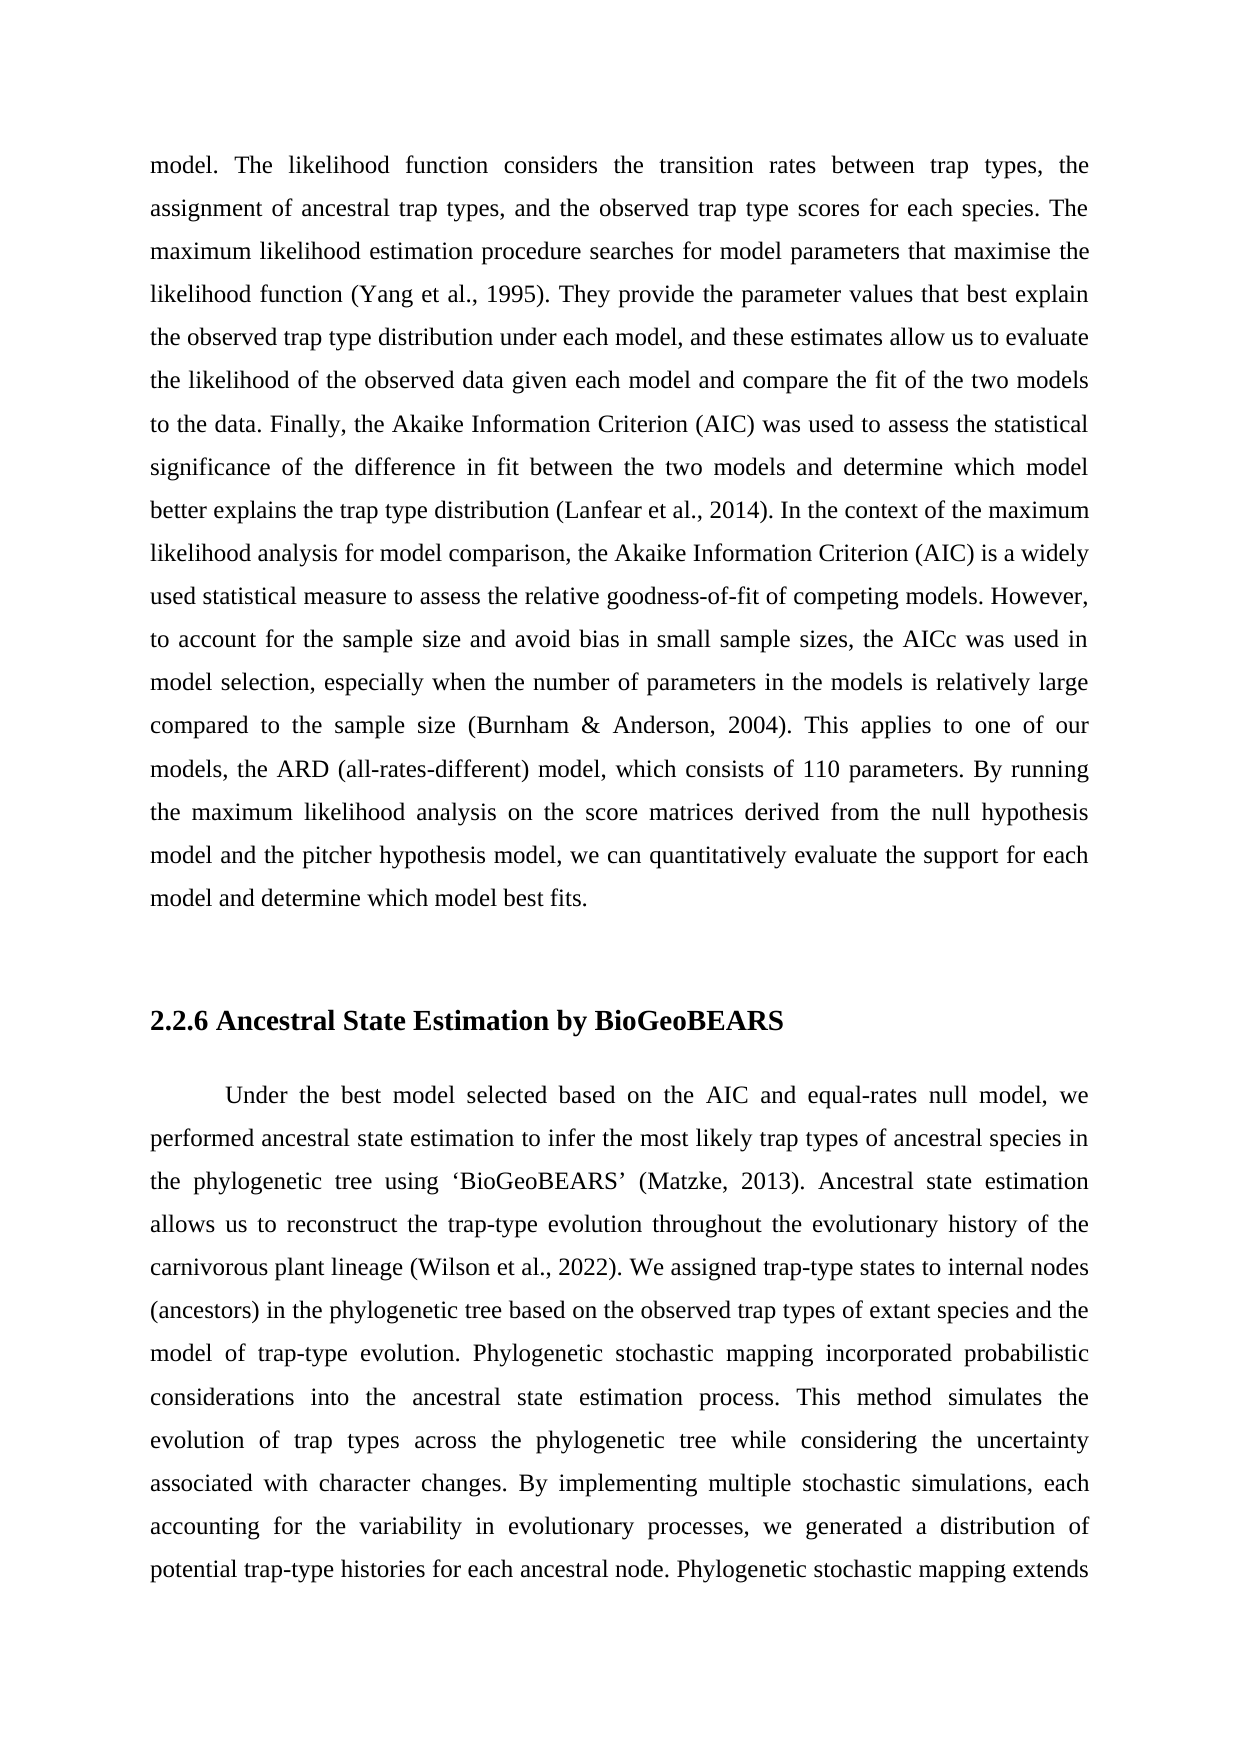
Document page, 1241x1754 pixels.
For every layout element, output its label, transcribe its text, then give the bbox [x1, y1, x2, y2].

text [150, 150, 1090, 912]
subtitle 2.2.6 Ancestral State Estimation by BioGeoBEARS [150, 1003, 1090, 1036]
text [150, 1080, 1090, 1583]
